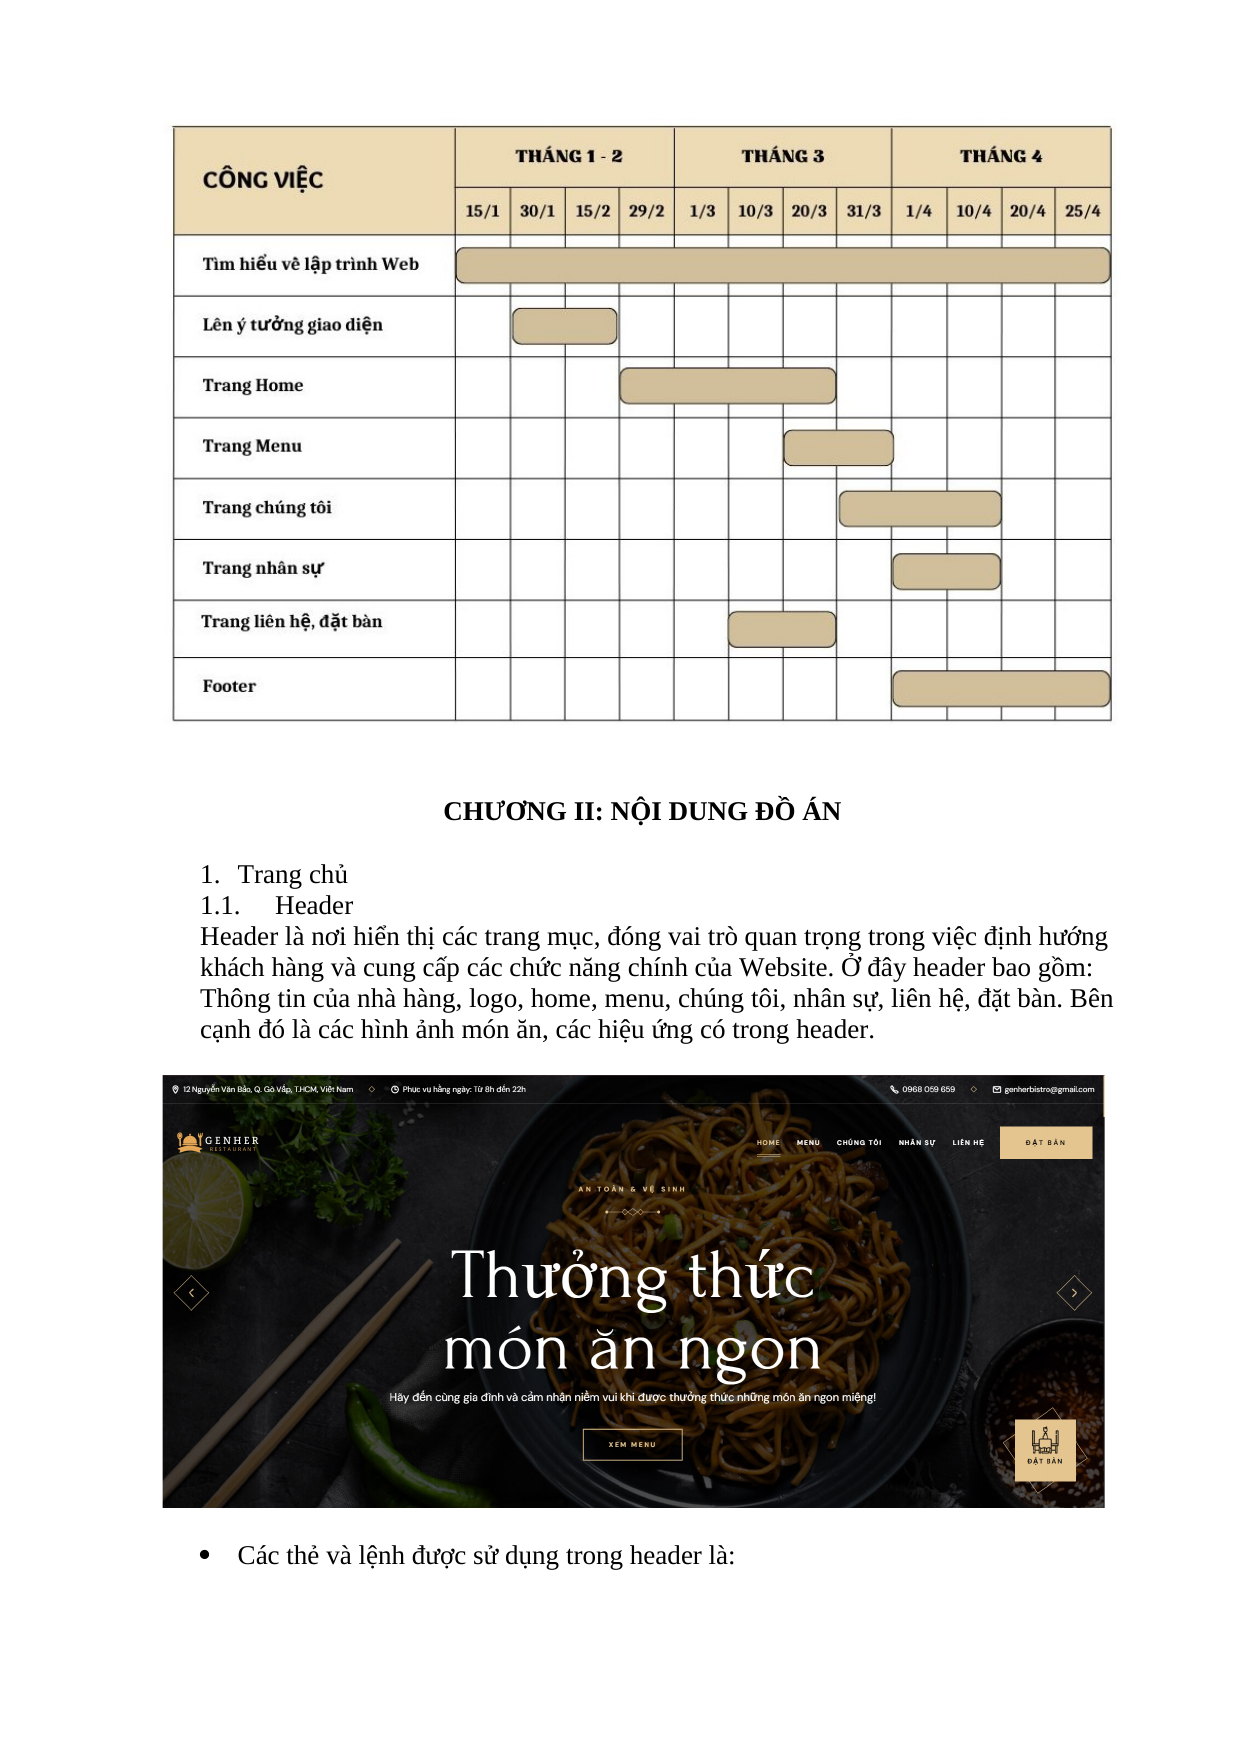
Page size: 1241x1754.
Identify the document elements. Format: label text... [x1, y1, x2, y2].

text Header là nơi hiển thị các trang mục, đóng vai trò quan trọng trong việc định hướng khách hàng và cung cấp các chức năng chính của Website. Ở đây header bao gồm: Thông tin của nhà hàng, logo, home, menu, chúng tôi, nhân sự, liên hệ, đặt bàn. Bên cạnh đó là các hình ảnh món ăn, các hiệu ứng có trong header. [200, 920, 1122, 1044]
list Header [200, 889, 1122, 920]
picture [162, 1075, 1105, 1508]
picture [162, 118, 1123, 733]
subtitle CHƯƠNG II: NỘI DUNG ĐỒ ÁN [162, 795, 1122, 826]
list Các thẻ và lệnh được sử dụng trong header là: [200, 1539, 1122, 1570]
subtitle Trang chủ [200, 858, 1122, 889]
